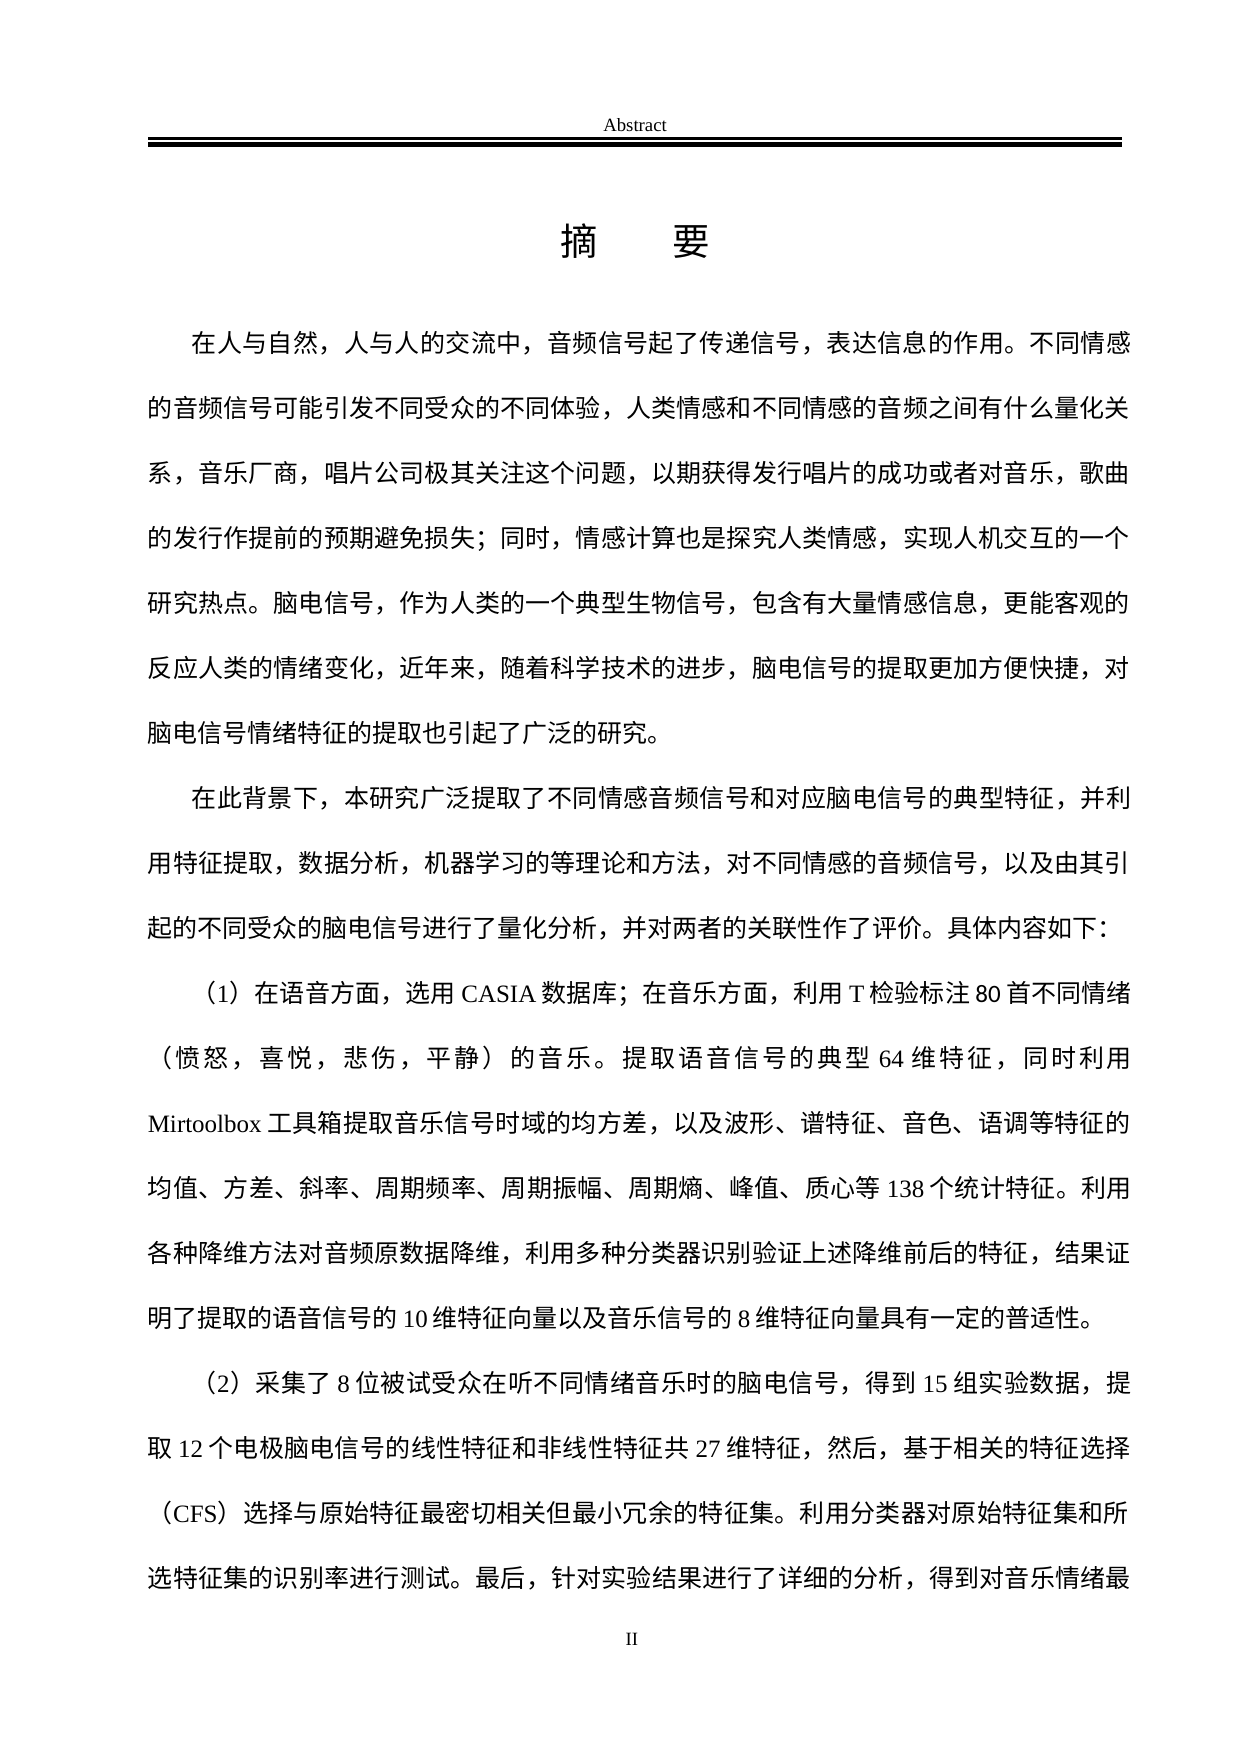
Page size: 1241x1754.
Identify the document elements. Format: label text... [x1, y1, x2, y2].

text 在此背景下，本研究广泛提取了不同情感音频信号和对应脑电信号的典型特征，并利用特征提取，数据分析，机器学习的等理论和方法，对不同情感的音频信号，以及由其引起的不同受众的脑电信号进行了量化分析，并对两者的关联性作了评价。具体内容如下： [148, 764, 1132, 959]
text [148, 1349, 1132, 1609]
text （1）在语音方面，选用CASIA数据库；在音乐方面，利用T检验标注80首不同情绪（愤怒，喜悦，悲伤，平静）的音乐。提取语音信号的典型64维特征，同时利用Mirtoolbox工具箱提取音乐信号时域的均方差，以及波形、谱特征、音色、语调等特征的均值、方差、斜率、周期频率、周期振幅、周期熵、峰值、质心等138个统计特征。利用各种降维方法对音频原数据降维，利用多种分类器识别验证上述降维前后的特征，结果证明了提取的语音信号的10维特征向量以及音乐信号的8维特征向量具有一定的普适性。 [148, 959, 1132, 1349]
text 摘 要 [148, 206, 1122, 271]
text 在人与自然，人与人的交流中，音频信号起了传递信号，表达信息的作用。不同情感的音频信号可能引发不同受众的不同体验，人类情感和不同情感的音频之间有什么量化关系，音乐厂商，唱片公司极其关注这个问题，以期获得发行唱片的成功或者对音乐，歌曲的发行作提前的预期避免损失；同时，情感计算也是探究人类情感，实现人机交互的一个研究热点。脑电信号，作为人类的一个典型生物信号，包含有大量情感信息，更能客观的反应人类的情绪变化，近年来，随着科学技术的进步，脑电信号的提取更加方便快捷，对脑电信号情绪特征的提取也引起了广泛的研究。 [148, 309, 1132, 764]
